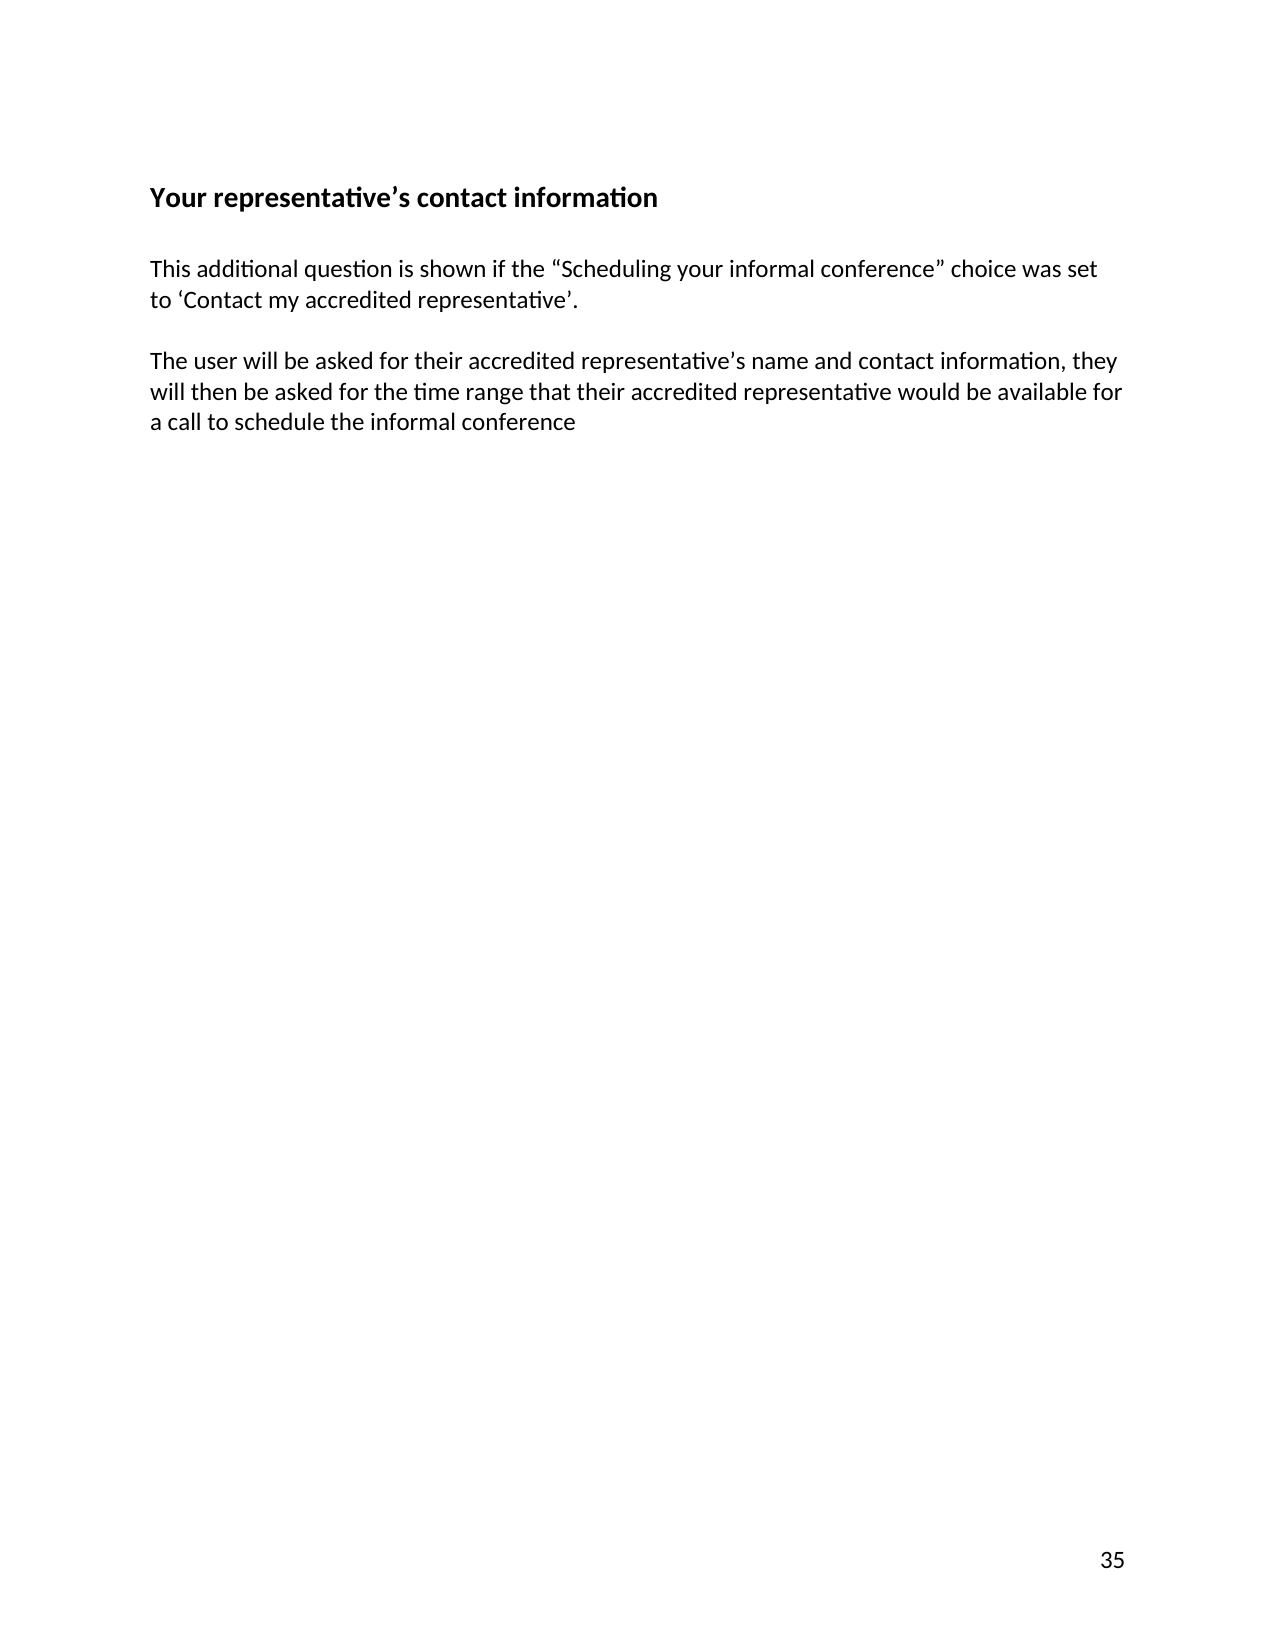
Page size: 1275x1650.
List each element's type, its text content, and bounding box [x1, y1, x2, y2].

text This additional question is shown if the “Scheduling your informal conference” choice was set to ‘Contact my accredited representative’. [150, 254, 1125, 315]
subtitle Your representative’s contact information [150, 179, 1125, 215]
text The user will be asked for their accredited representative’s name and contact information, they will then be asked for the time range that their accredited representative would be available for a call to schedule the informal conference [150, 345, 1125, 437]
